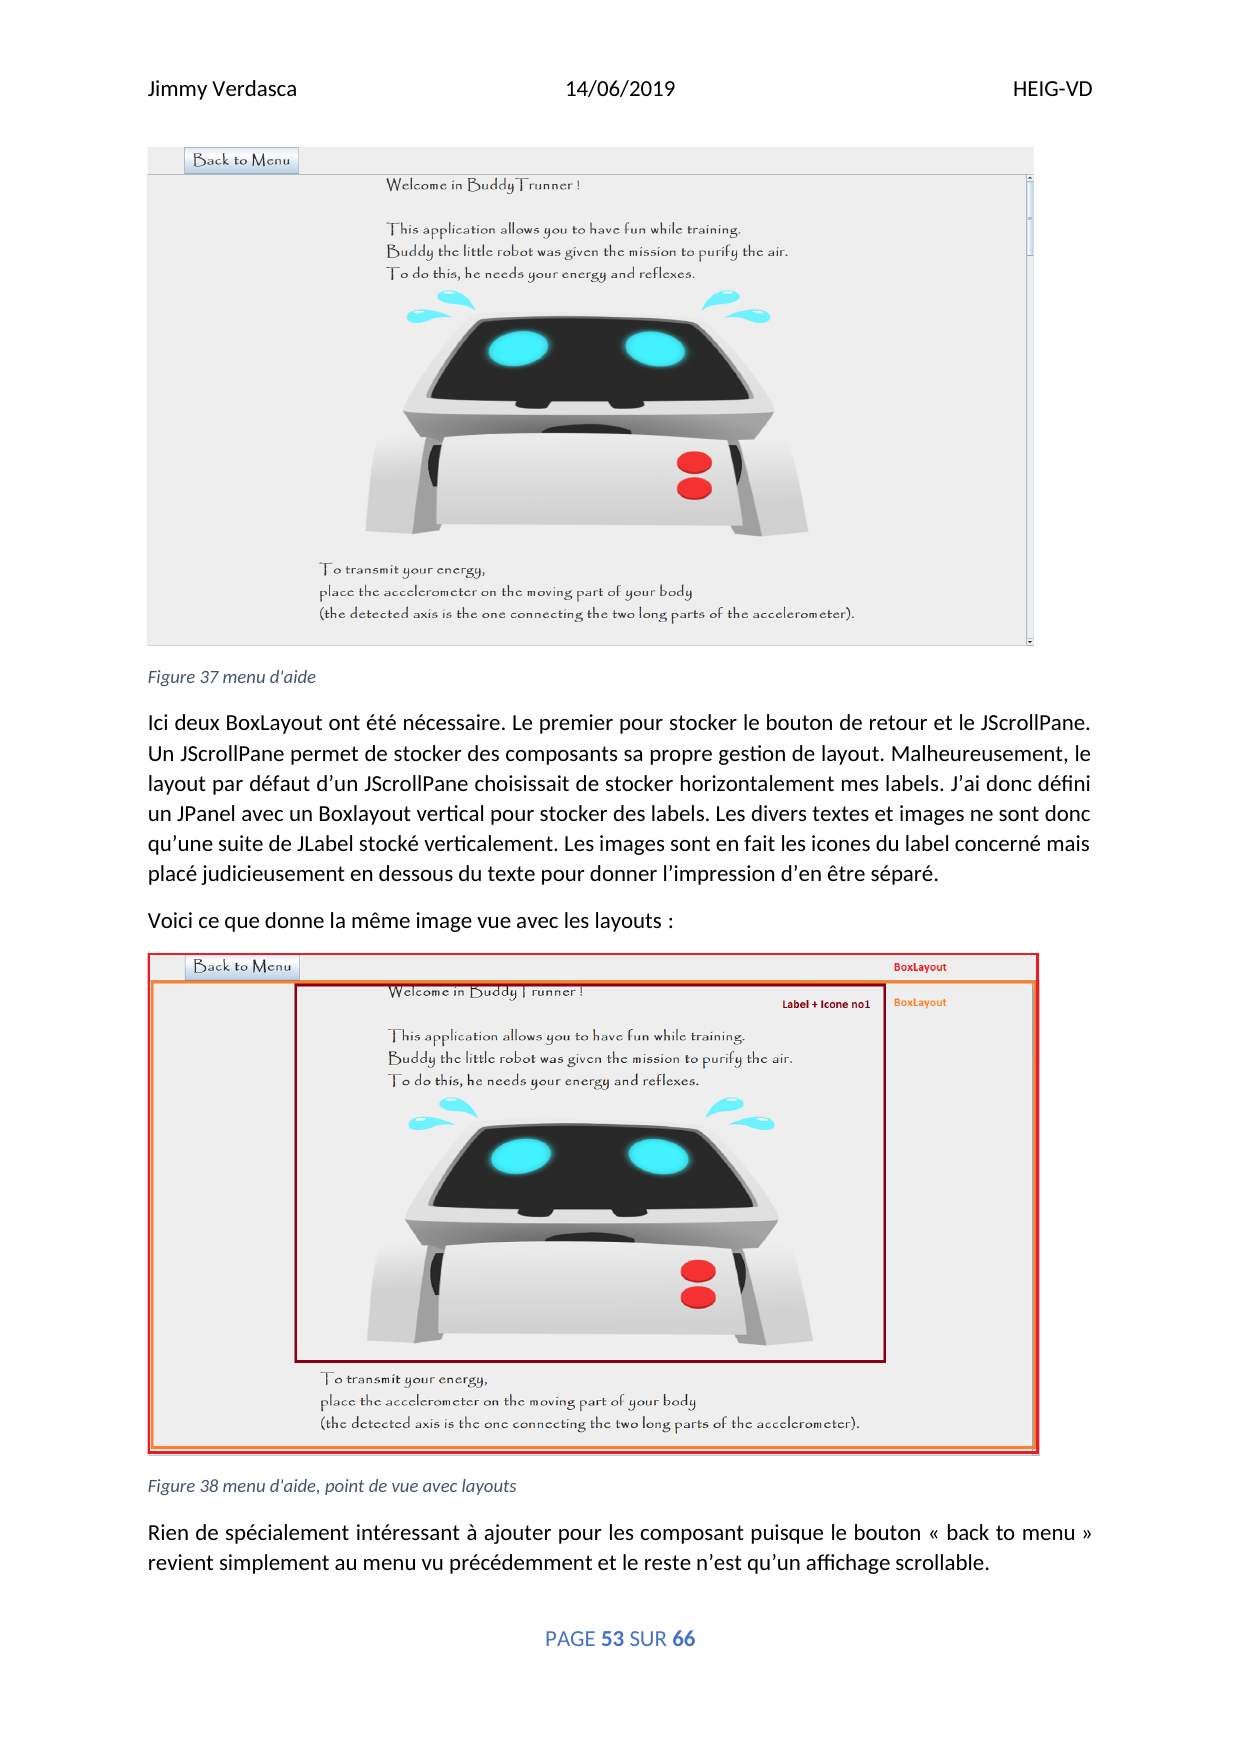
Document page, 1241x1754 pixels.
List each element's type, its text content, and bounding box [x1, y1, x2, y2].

picture [147, 953, 1040, 1456]
picture [147, 147, 1034, 646]
text Rien de spécialement intéressant à ajouter pour les composant puisque le bouton « back to menu » revient simplement au menu vu précédemment et le reste n’est qu’un affichage scrollable. [148, 1518, 1093, 1576]
text Voici ce que donne la même image vue avec les layouts : [148, 906, 1093, 934]
text Ici deux BoxLayout ont été nécessaire. Le premier pour stocker le bouton de retour et le JScrollPane. Un JScrollPane permet de stocker des composants sa propre gestion de layout. Malheureusement, le layout par défaut d’un JScrollPane choisissait de stocker horizontalement mes labels. J’ai donc défini un JPanel avec un Boxlayout vertical pour stocker des labels. Les divers textes et images ne sont donc qu’une suite de JLabel stocké verticalement. Les images sont en fait les icones du label concerné mais placé judicieusement en dessous du texte pour donner l’impression d’en être séparé. [148, 708, 1093, 888]
